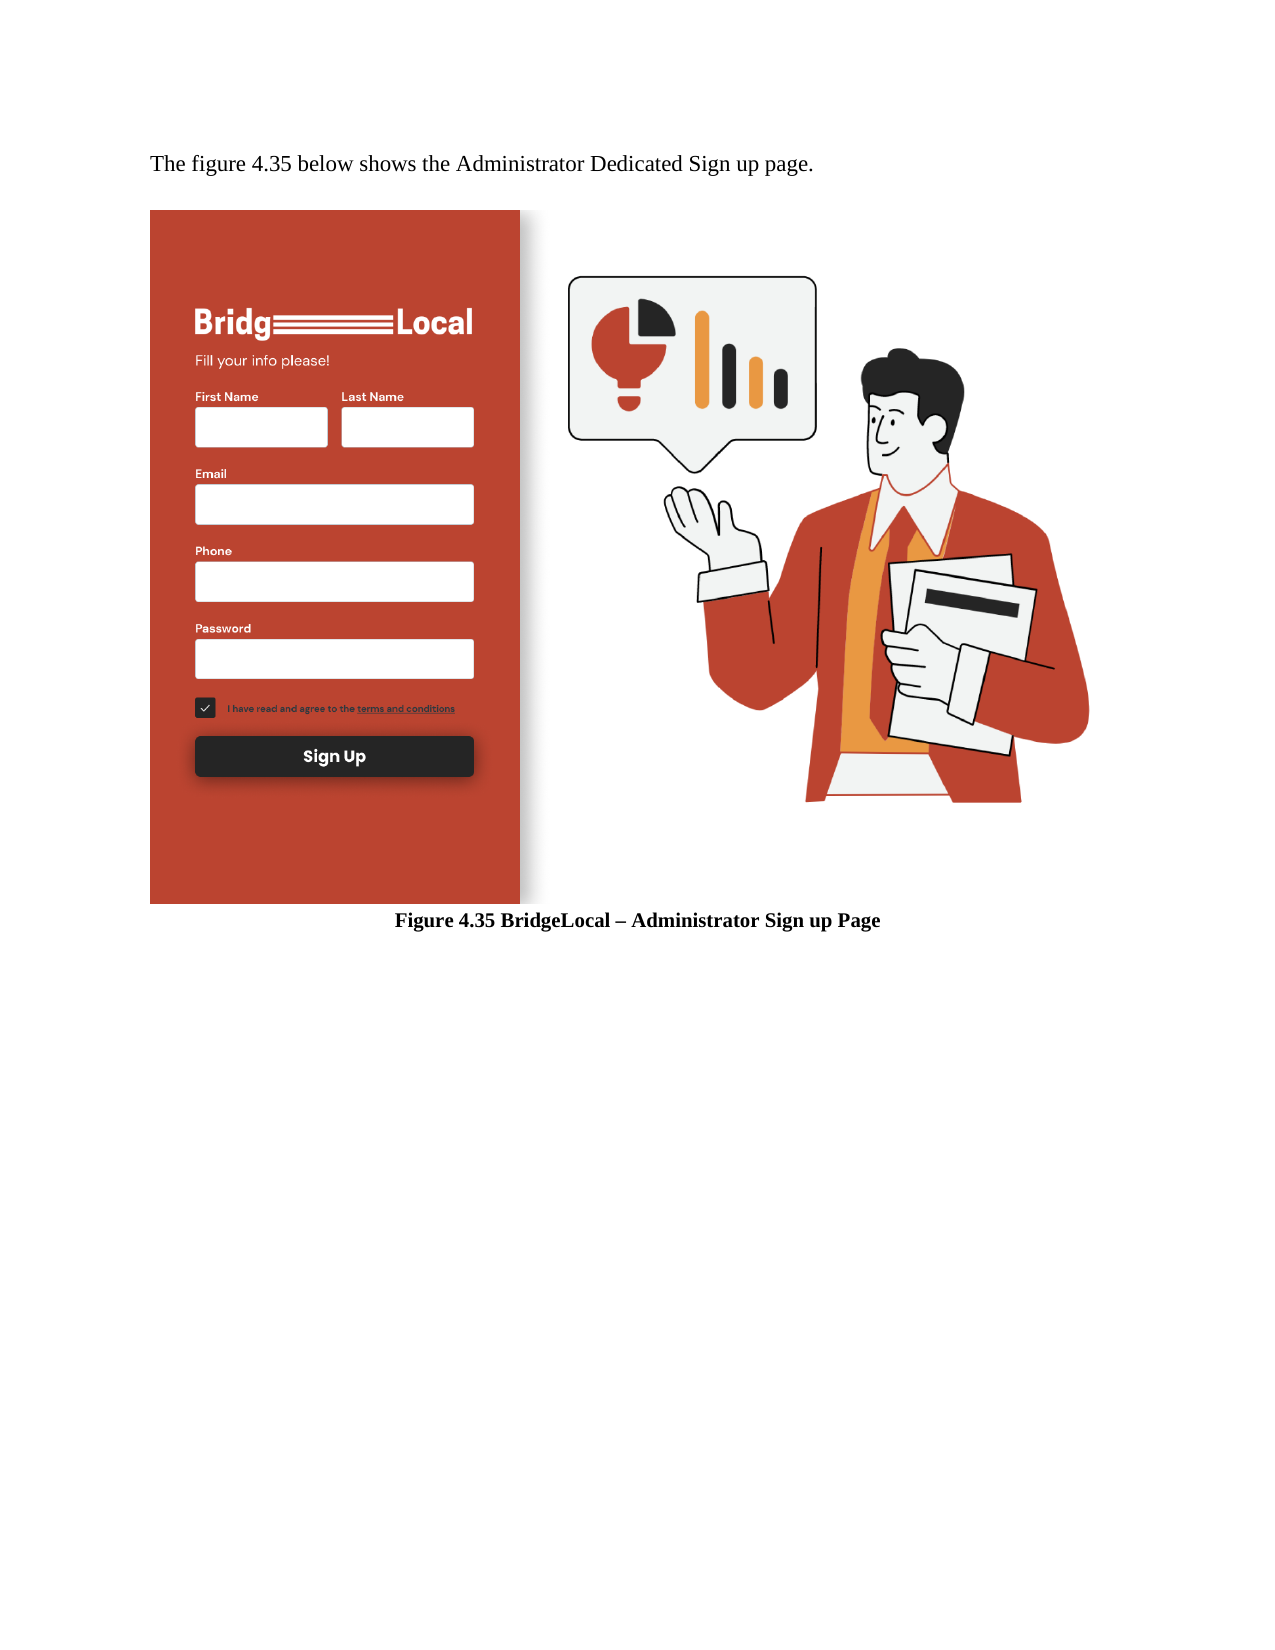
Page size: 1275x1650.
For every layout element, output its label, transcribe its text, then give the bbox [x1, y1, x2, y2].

text The figure 4.35 below shows the Administrator Dedicated Sign up page. [150, 150, 1125, 176]
text Figure 4.35 BridgeLocal – Administrator Sign up Page [150, 908, 1125, 932]
picture [150, 210, 1125, 904]
